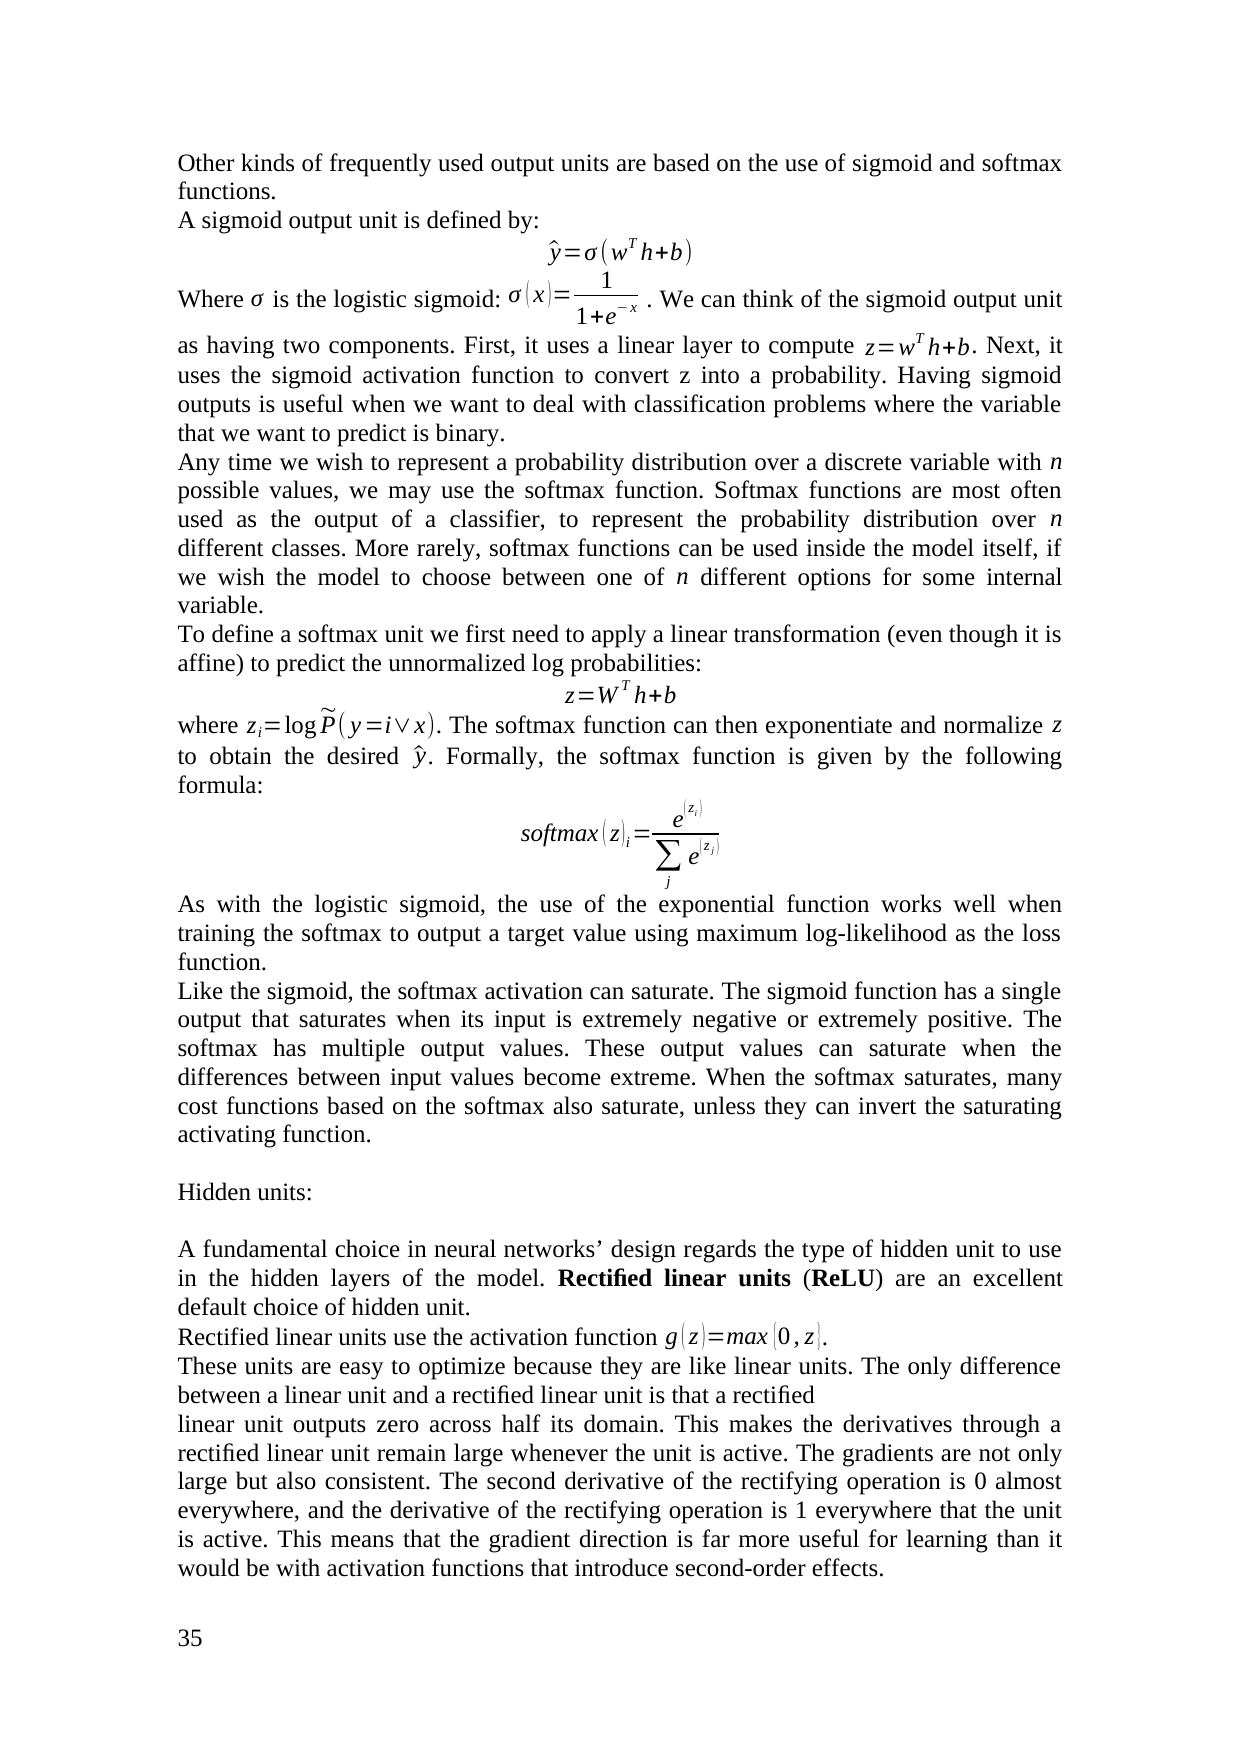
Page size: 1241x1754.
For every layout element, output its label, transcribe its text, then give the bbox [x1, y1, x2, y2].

text As with the logistic sigmoid, the use of the exponential function works well when training the softmax to output a target value using maximum log-likelihood as the loss function. [177, 889, 1063, 976]
text where . The softmax function can then exponentiate and normalize to obtain the desired . Formally, the softmax function is given by the following formula: [177, 708, 1063, 799]
text A fundamental choice in neural networks’ design regards the type of hidden unit to use in the hidden layers of the model. Rectiﬁed linear units (ReLU) are an excellent default choice of hidden unit. [177, 1234, 1063, 1321]
text linear unit outputs zero across half its domain. This makes the derivatives through a rectiﬁed linear unit remain large whenever the unit is active. The gradients are not only large but also consistent. The second derivative of the rectifying operation is 0 almost everywhere, and the derivative of the rectifying operation is 1 everywhere that the unit is active. This means that the gradient direction is far more useful for learning than it would be with activation functions that introduce second-order effects. [177, 1409, 1063, 1581]
text To define a softmax unit we first need to apply a linear transformation (even though it is affine) to predict the unnormalized log probabilities: [177, 619, 1063, 677]
text Rectified linear units use the activation function . [177, 1321, 1063, 1351]
text A sigmoid output unit is defined by: [177, 205, 1063, 234]
text Where is the logistic sigmoid: . We can think of the sigmoid output unit as having two components. First, it uses a linear layer to compute . Next, it uses the sigmoid activation function to convert z into a probability. Having sigmoid outputs is useful when we want to deal with classification problems where the variable that we want to predict is binary. [177, 267, 1063, 447]
text Hidden units: [177, 1177, 1063, 1206]
text Like the sigmoid, the softmax activation can saturate. The sigmoid function has a single output that saturates when its input is extremely negative or extremely positive. The softmax has multiple output values. These output values can saturate when the differences between input values become extreme. When the softmax saturates, many cost functions based on the softmax also saturate, unless they can invert the saturating activating function. [177, 976, 1063, 1148]
text These units are easy to optimize because they are like linear units. The only difference between a linear unit and a rectiﬁed linear unit is that a rectiﬁed [177, 1351, 1063, 1409]
text Other kinds of frequently used output units are based on the use of sigmoid and softmax functions. [177, 148, 1063, 205]
text Any time we wish to represent a probability distribution over a discrete variable with possible values, we may use the softmax function. Softmax functions are most often used as the output of a classifier, to represent the probability distribution over different classes. More rarely, softmax functions can be used inside the model itself, if we wish the model to choose between one of different options for some internal variable. [177, 447, 1063, 619]
